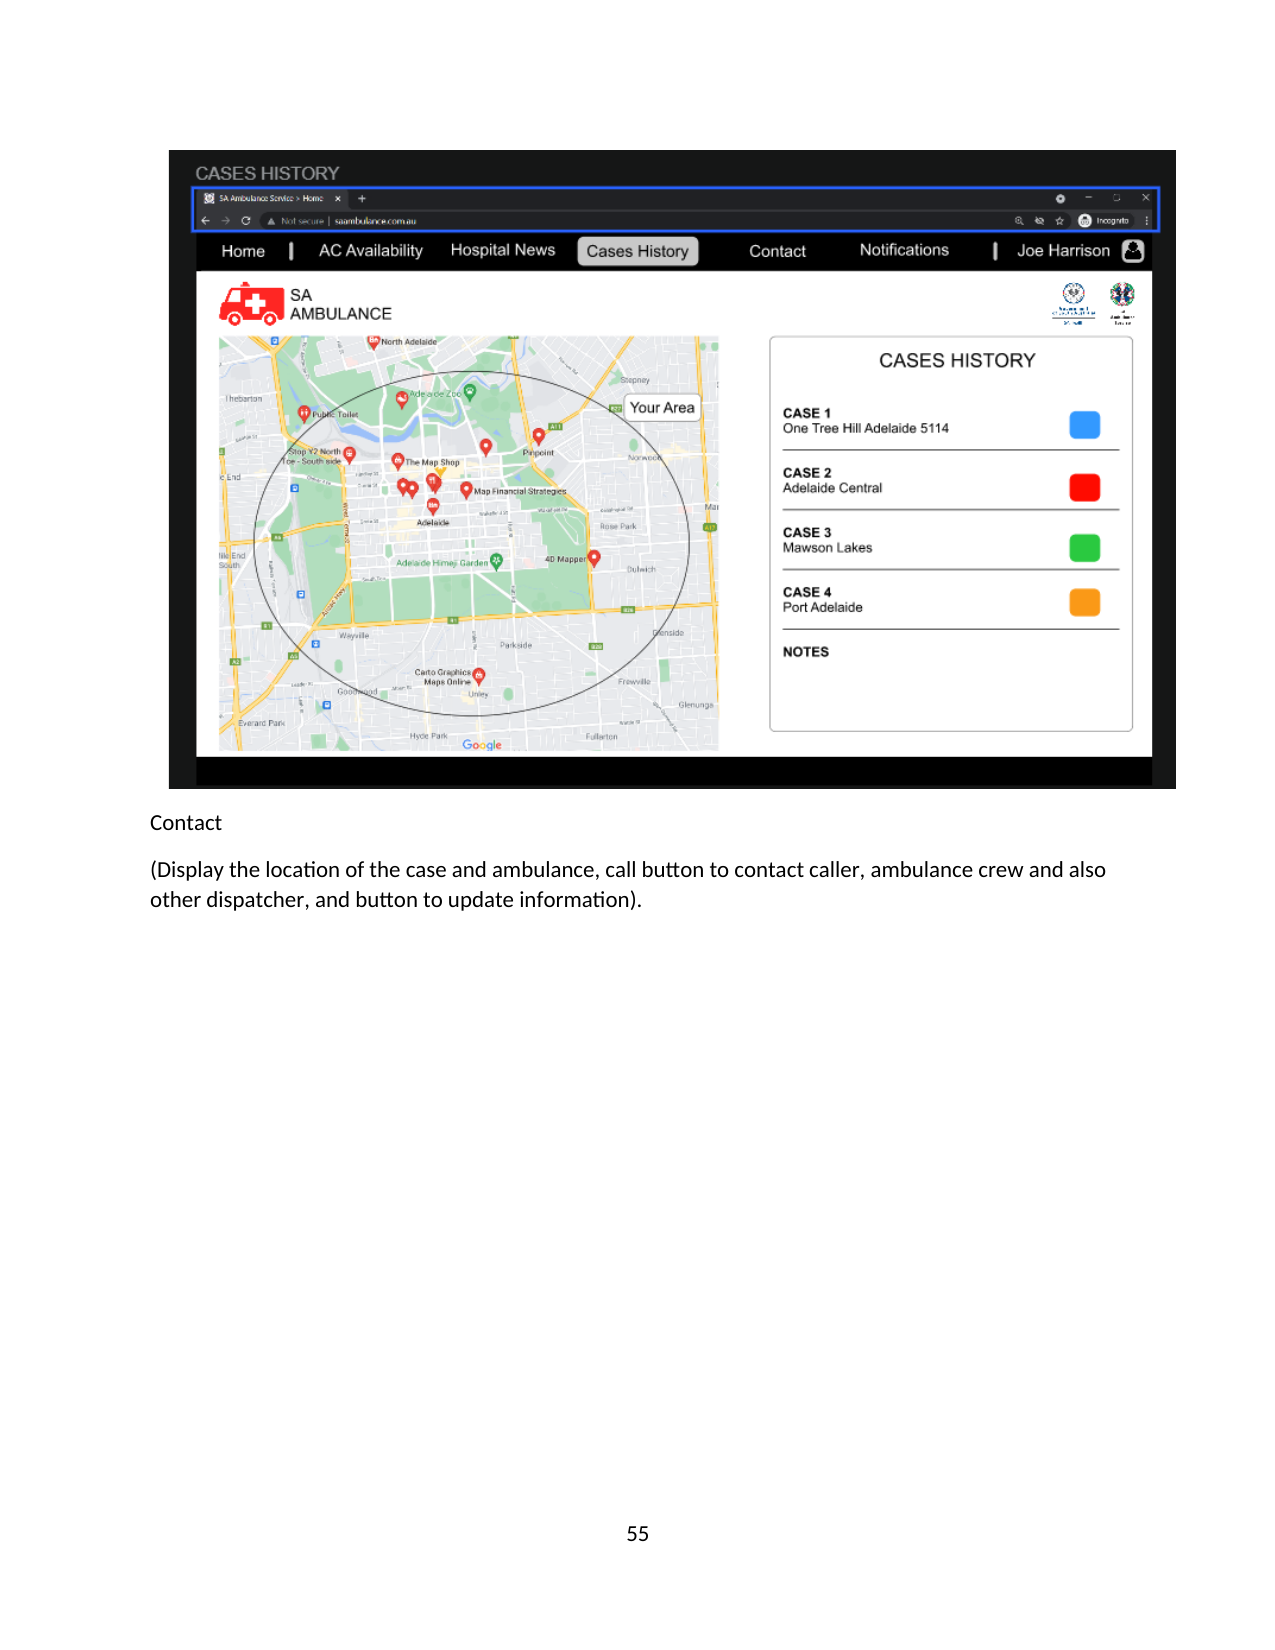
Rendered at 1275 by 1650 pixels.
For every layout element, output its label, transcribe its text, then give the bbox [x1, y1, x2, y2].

text (Display the location of the case and ambulance, call button to contact caller, ambulance crew and also other dispatcher, and button to update information). [150, 855, 1125, 913]
text Contact [150, 808, 1125, 836]
